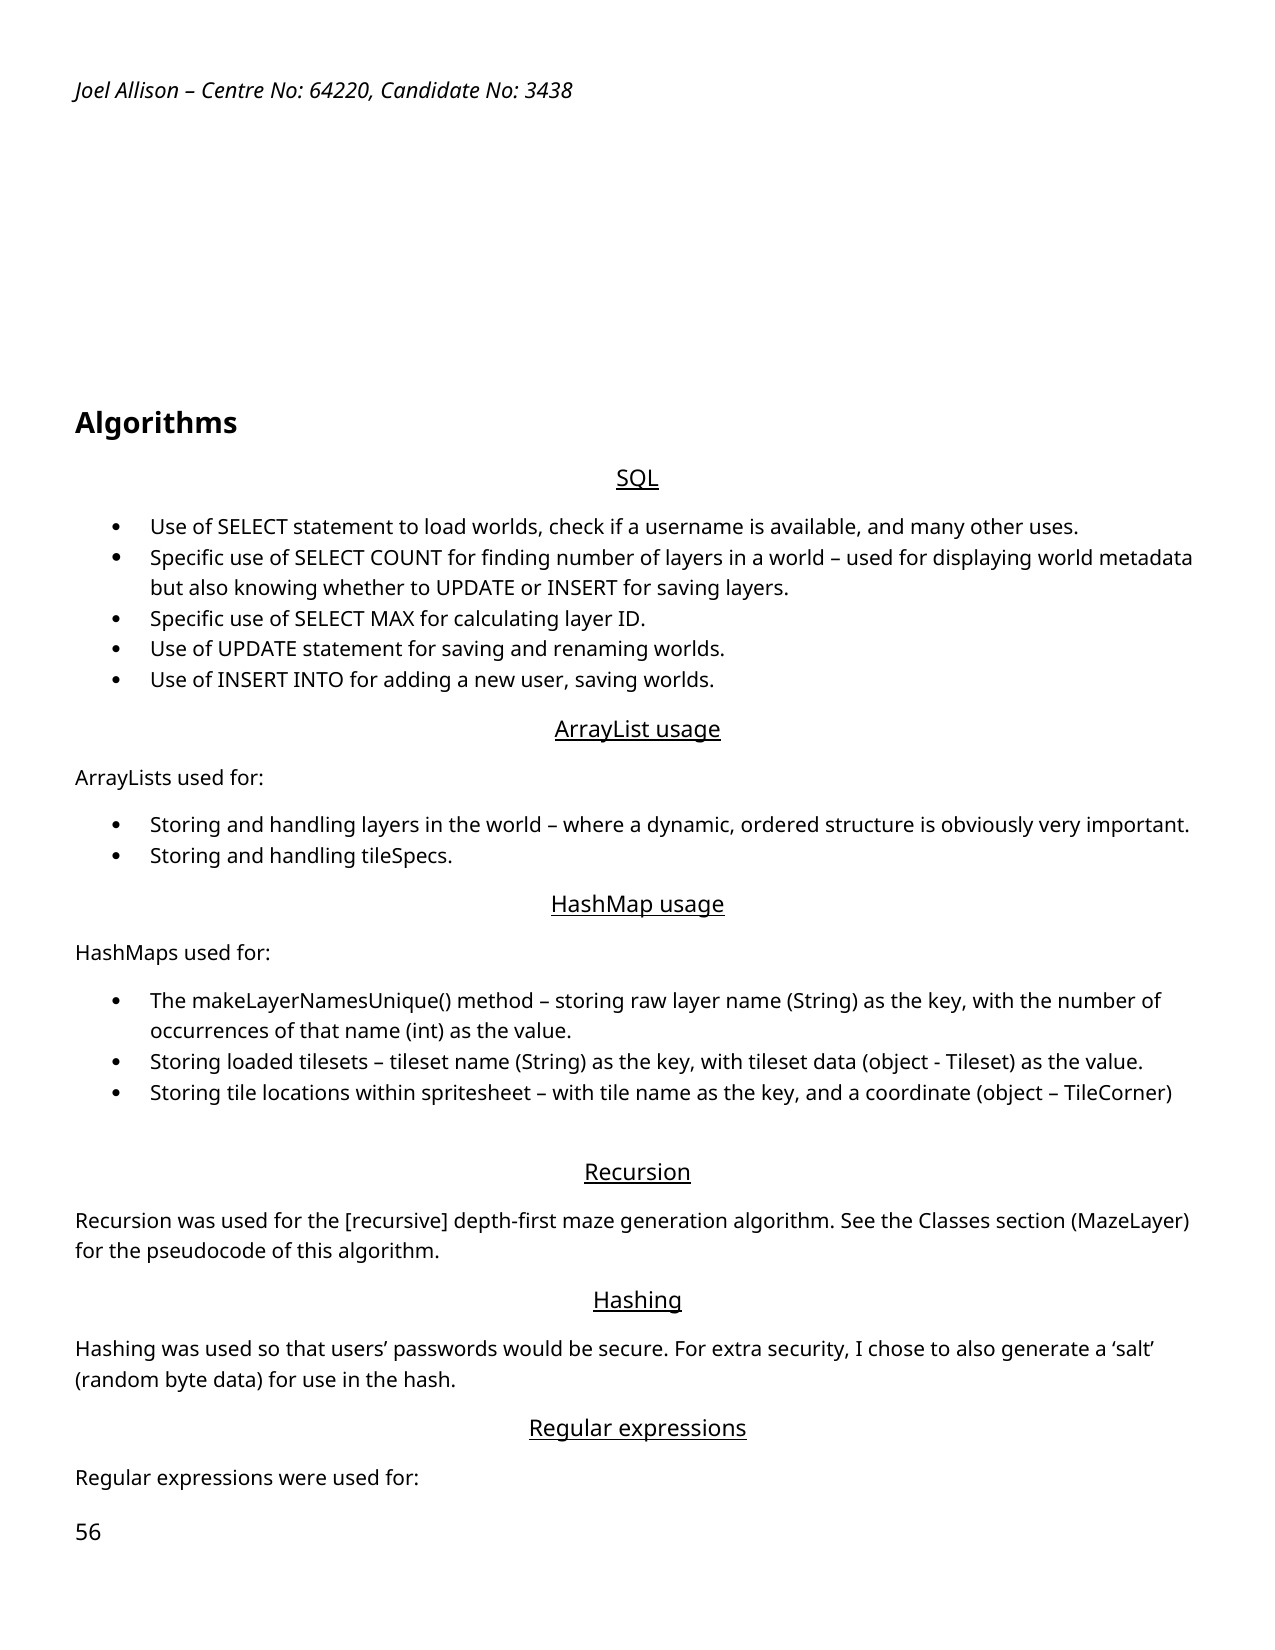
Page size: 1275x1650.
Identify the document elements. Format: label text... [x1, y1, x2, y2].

text Hashing was used so that users’ passwords would be secure. For extra security, I chose to also generate a ‘salt’ (random byte data) for use in the hash. [75, 1334, 1200, 1393]
text HashMaps used for: [75, 938, 1200, 967]
list Use of UPDATE statement for saving and renaming worlds. [112, 634, 1200, 663]
list Use of SELECT statement to load worlds, check if a username is available, and many other uses. [112, 512, 1200, 541]
list Storing loaded tilesets – tileset name (String) as the key, with tileset data (object - Tileset) as the value. [112, 1047, 1200, 1076]
text Hashing [75, 1284, 1200, 1315]
list Specific use of SELECT COUNT for finding number of layers in a world – used for displaying world metadata but also knowing whether to UPDATE or INSERT for saving layers. [112, 543, 1200, 602]
list The makeLayerNamesUnique() method – storing raw layer name (String) as the key, with the number of occurrences of that name (int) as the value. [112, 986, 1200, 1045]
list Storing and handling layers in the world – where a dynamic, ordered structure is obviously very important. [112, 810, 1200, 839]
list Storing and handling tileSpecs. [112, 841, 1200, 869]
list Use of INSERT INTO for adding a new user, saving worlds. [112, 665, 1200, 694]
list Specific use of SELECT MAX for calculating layer ID. [112, 604, 1200, 632]
text HashMap usage [75, 888, 1200, 919]
text SQL [75, 462, 1200, 493]
text ArrayList usage [75, 712, 1200, 744]
text Regular expressions were used for: [75, 1463, 1200, 1491]
text ArrayLists used for: [75, 763, 1200, 791]
text Algorithms [75, 402, 1200, 442]
text Recursion [75, 1156, 1200, 1187]
text Recursion was used for the [recursive] depth-first maze generation algorithm. See the Classes section (MazeLayer) for the pseudocode of this algorithm. [75, 1206, 1200, 1265]
text Regular expressions [75, 1412, 1200, 1443]
list Storing tile locations within spritesheet – with tile name as the key, and a coordinate (object – TileCorner) [112, 1078, 1200, 1106]
